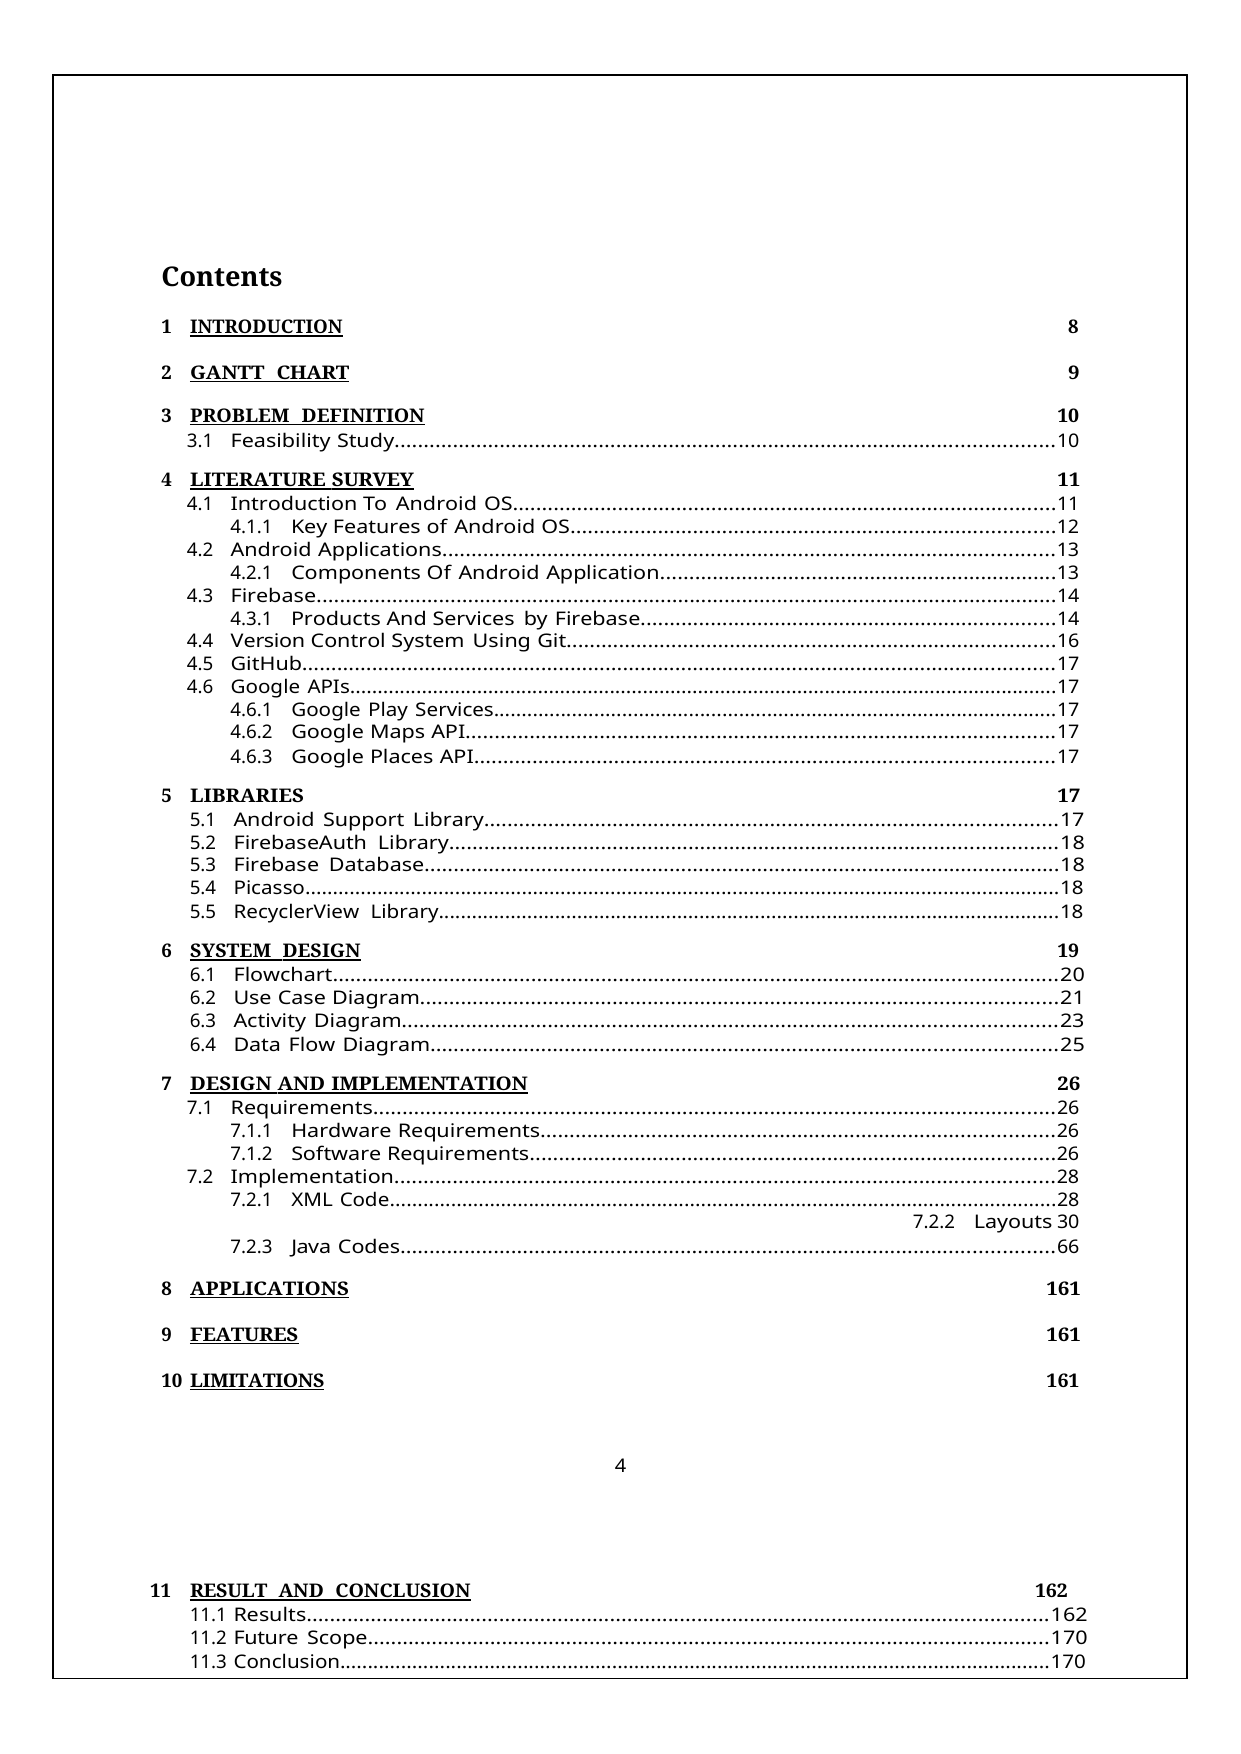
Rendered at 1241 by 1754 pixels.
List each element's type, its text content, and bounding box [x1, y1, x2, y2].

subtitle Contents [161, 258, 1198, 295]
